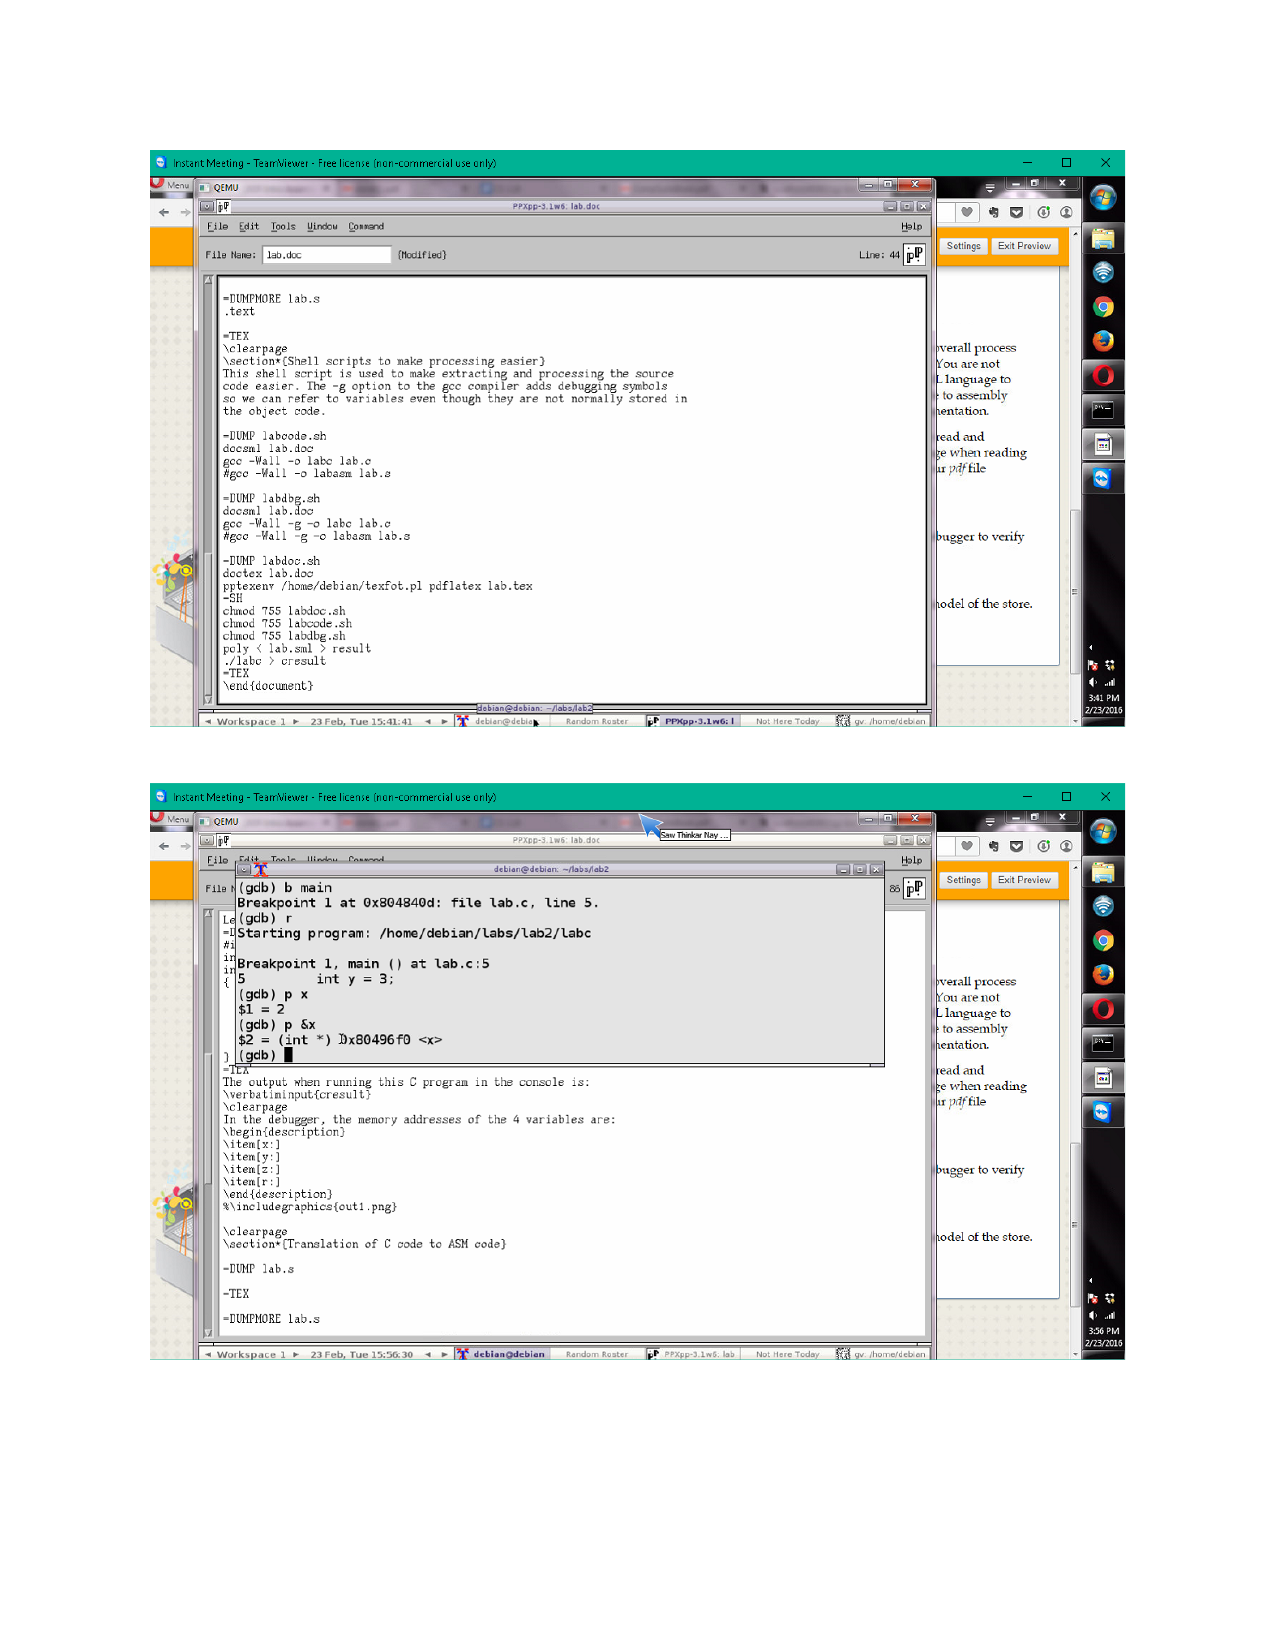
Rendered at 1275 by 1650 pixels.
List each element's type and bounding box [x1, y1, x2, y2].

picture [150, 783, 1125, 1360]
picture [150, 150, 1125, 727]
